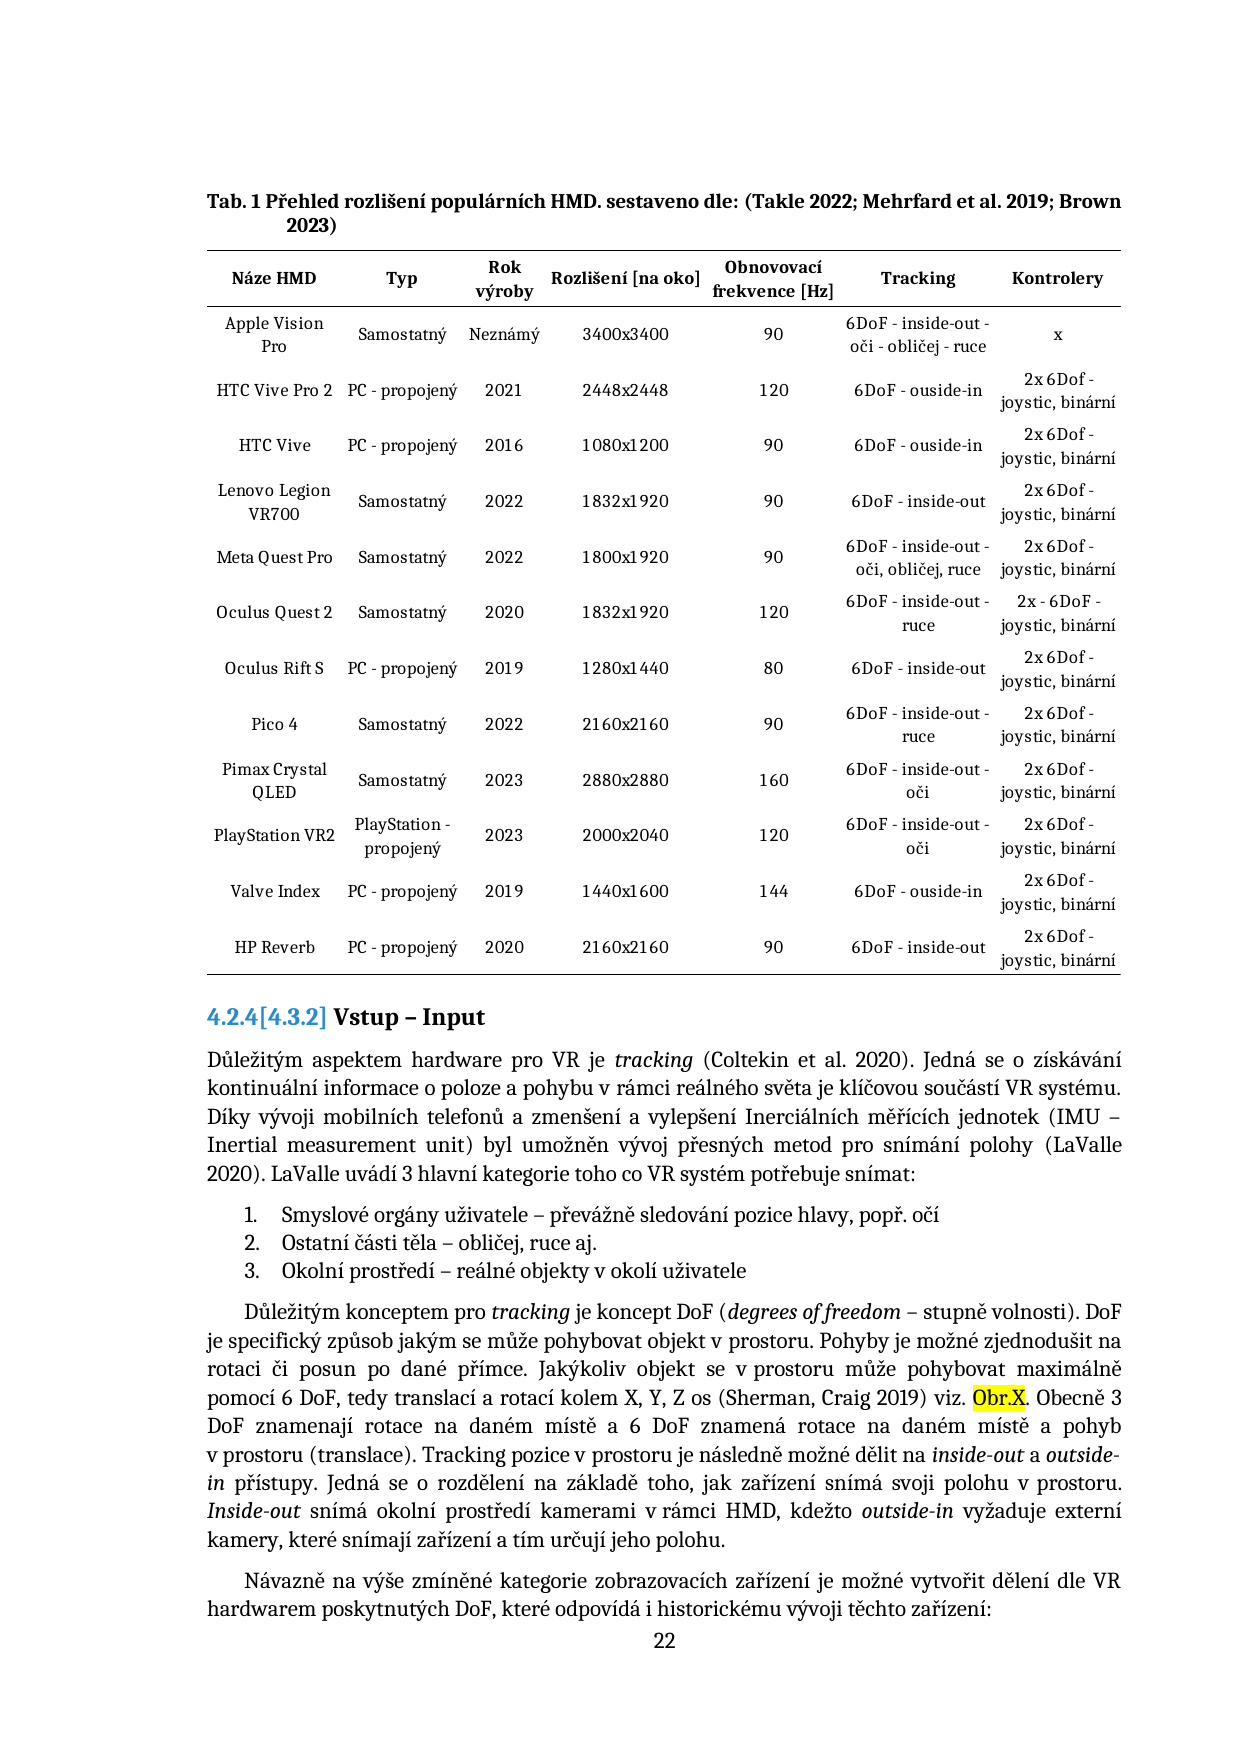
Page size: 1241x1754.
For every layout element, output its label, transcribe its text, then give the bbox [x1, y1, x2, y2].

text Tab. 1 Přehled rozlišení populárních HMD. sestaveno dle: (Takle 2022; Mehrfard et al. 2019; Brown 2023) [207, 190, 1122, 238]
text Důležitým konceptem pro tracking je koncept DoF (degrees of freedom – stupně volnosti). DoF je specifický způsob jakým se může pohybovat objekt v prostoru. Pohyby je možné zjednodušit na rotaci či posun po dané přímce. Jakýkoliv objekt se v prostoru může pohybovat maximálně pomocí 6 DoF, tedy translací a rotací kolem X, Y, Z os (Sherman, Craig 2019) viz. Obr.X. Obecně 3 DoF znamenají rotace na daném místě a 6 DoF znamená rotace na daném místě a pohyb v prostoru (translace). Tracking pozice v prostoru je následně možné dělit na inside-out a outside-in přístupy. Jedná se o rozdělení na základě toho, jak zařízení snímá svoji polohu v prostoru. Inside-out snímá okolní prostředí kamerami v rámci HMD, kdežto outside-in vyžaduje externí kamery, které snímají zařízení a tím určují jeho polohu. [207, 1299, 1122, 1553]
subtitle Vstup – Input [207, 1003, 1122, 1032]
list Ostatní části těla – obličej, ruce aj. [244, 1230, 1122, 1256]
list Smyslové orgány uživatele – převážně sledování pozice hlavy, popř. očí [244, 1201, 1122, 1228]
text Důležitým aspektem hardware pro VR je tracking (Coltekin et al. 2020). Jedná se o získávání kontinuální informace o poloze a pohybu v rámci reálného světa je klíčovou součástí VR systému. Díky vývoji mobilních telefonů a zmenšení a vylepšení Inerciálních měřících jednotek (IMU – Inertial measurement unit) byl umožněn vývoj přesných metod pro snímání polohy (LaValle 2020). LaValle uvádí 3 hlavní kategorie toho co VR systém potřebuje snímat: [207, 1047, 1122, 1187]
list Okolní prostředí – reálné objekty v okolí uživatele [244, 1258, 1122, 1284]
text Návazně na výše zmíněné kategorie zobrazovacích zařízení je možné vytvořit dělení dle VR hardwarem poskytnutých DoF, které odpovídá i historickému vývoji těchto zařízení: [207, 1568, 1122, 1622]
